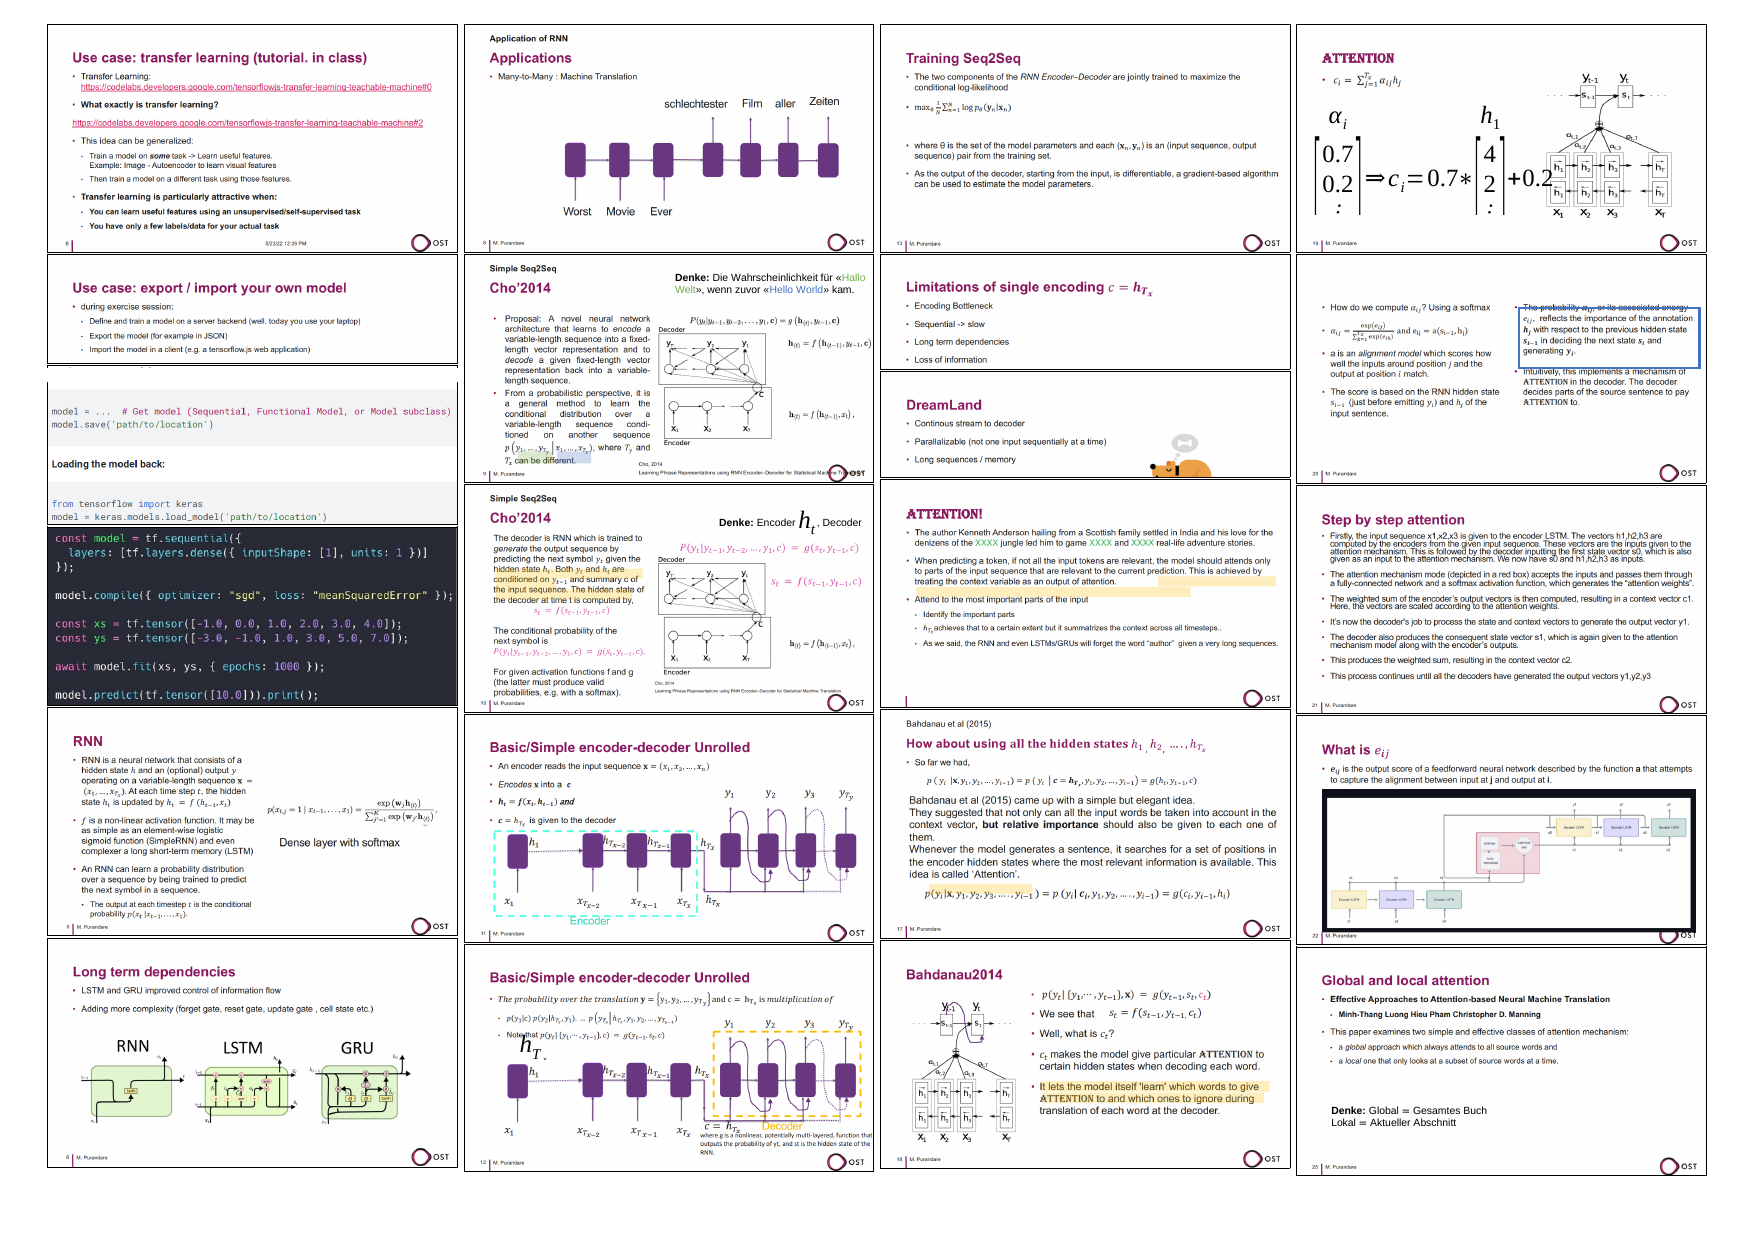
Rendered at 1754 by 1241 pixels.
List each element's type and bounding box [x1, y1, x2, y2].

picture [881, 710, 1290, 938]
picture [1297, 486, 1706, 713]
picture [48, 383, 457, 524]
picture [1297, 716, 1706, 944]
picture [881, 480, 1290, 707]
picture [465, 715, 873, 942]
picture [48, 528, 457, 705]
picture [881, 25, 1290, 252]
picture [881, 255, 1290, 369]
picture [48, 708, 457, 935]
picture [881, 941, 1290, 1168]
picture [1297, 255, 1706, 483]
picture [48, 939, 457, 1167]
picture [48, 25, 457, 252]
picture [465, 945, 873, 1171]
picture [465, 255, 873, 482]
picture [465, 485, 873, 712]
picture [48, 255, 457, 363]
picture [1297, 948, 1706, 1175]
picture [465, 25, 873, 252]
picture [1297, 25, 1706, 252]
picture [881, 372, 1290, 477]
